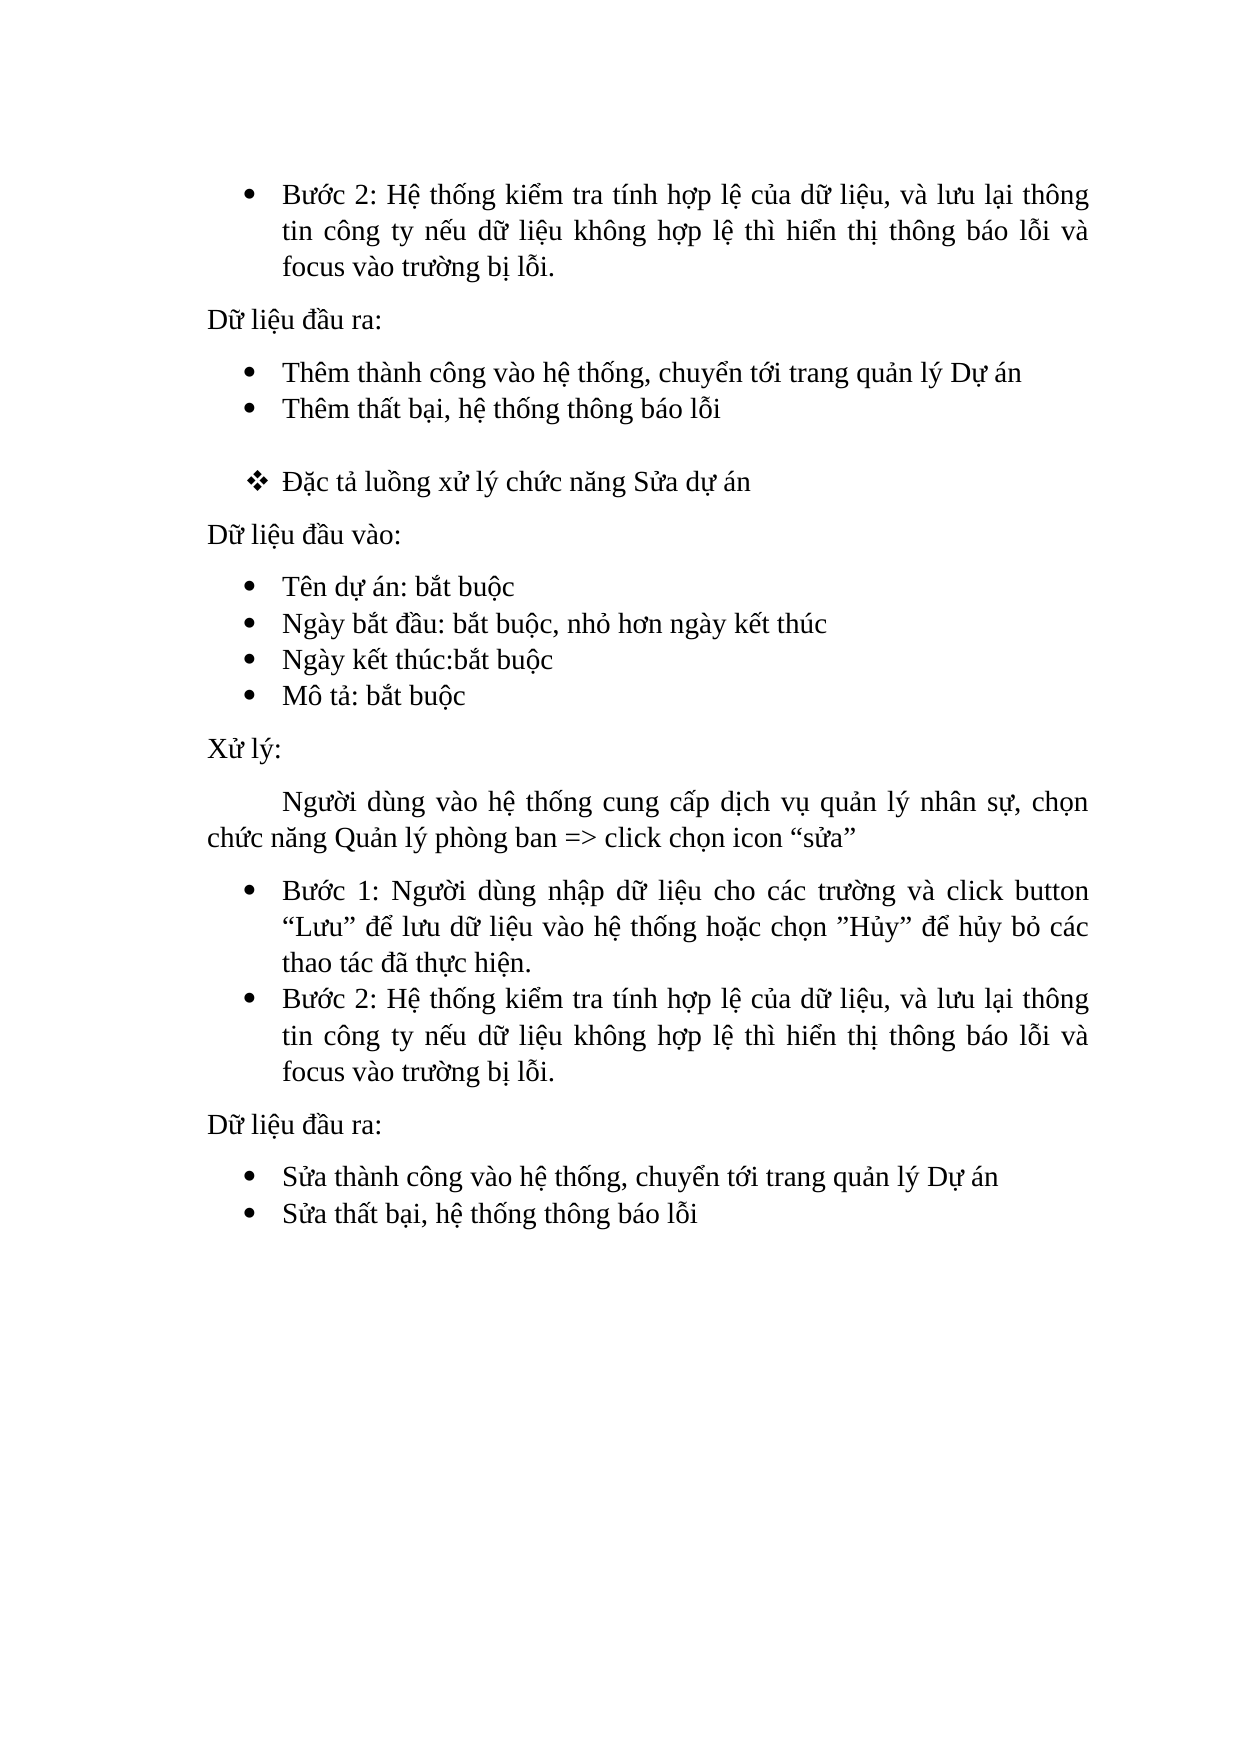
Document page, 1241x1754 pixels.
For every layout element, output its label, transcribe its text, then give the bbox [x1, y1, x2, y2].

list Bước 2: Hệ thống kiểm tra tính hợp lệ của dữ liệu, và lưu lại thông tin công ty nếu dữ liệu không hợp lệ thì hiển thị thông báo lỗi và focus vào trường bị lỗi. [244, 177, 1090, 283]
list Đặc tả luồng xử lý chức năng Sửa dự án [244, 464, 1090, 497]
list Bước 1: Người dùng nhập dữ liệu cho các trường và click button “Lưu” để lưu dữ liệu vào hệ thống hoặc chọn ”Hủy” để hủy bỏ các thao tác đã thực hiện. [244, 873, 1090, 979]
list Thêm thất bại, hệ thống thông báo lỗi [244, 391, 1090, 425]
list Thêm thành công vào hệ thống, chuyển tới trang quản lý Dự án [244, 355, 1090, 389]
text Dữ liệu đầu vào: [207, 517, 1090, 550]
list Ngày kết thúc:bắt buộc [244, 642, 1090, 676]
list Bước 2: Hệ thống kiểm tra tính hợp lệ của dữ liệu, và lưu lại thông tin công ty nếu dữ liệu không hợp lệ thì hiển thị thông báo lỗi và focus vào trường bị lỗi. [244, 982, 1090, 1087]
list Mô tả: bắt buộc [244, 678, 1090, 712]
list Sửa thất bại, hệ thống thông báo lỗi [244, 1196, 1090, 1229]
list Sửa thành công vào hệ thống, chuyển tới trang quản lý Dự án [244, 1159, 1090, 1193]
text Người dùng vào hệ thống cung cấp dịch vụ quản lý nhân sự, chọn chức năng Quản lý phòng ban => click chọn icon “sửa” [207, 784, 1090, 854]
text Dữ liệu đầu ra: [207, 1107, 1090, 1140]
list Tên dự án: bắt buộc [244, 569, 1090, 603]
list Ngày bắt đầu: bắt buộc, nhỏ hơn ngày kết thúc [244, 606, 1090, 639]
text Dữ liệu đầu ra: [207, 302, 1090, 336]
text Xử lý: [207, 731, 1090, 765]
